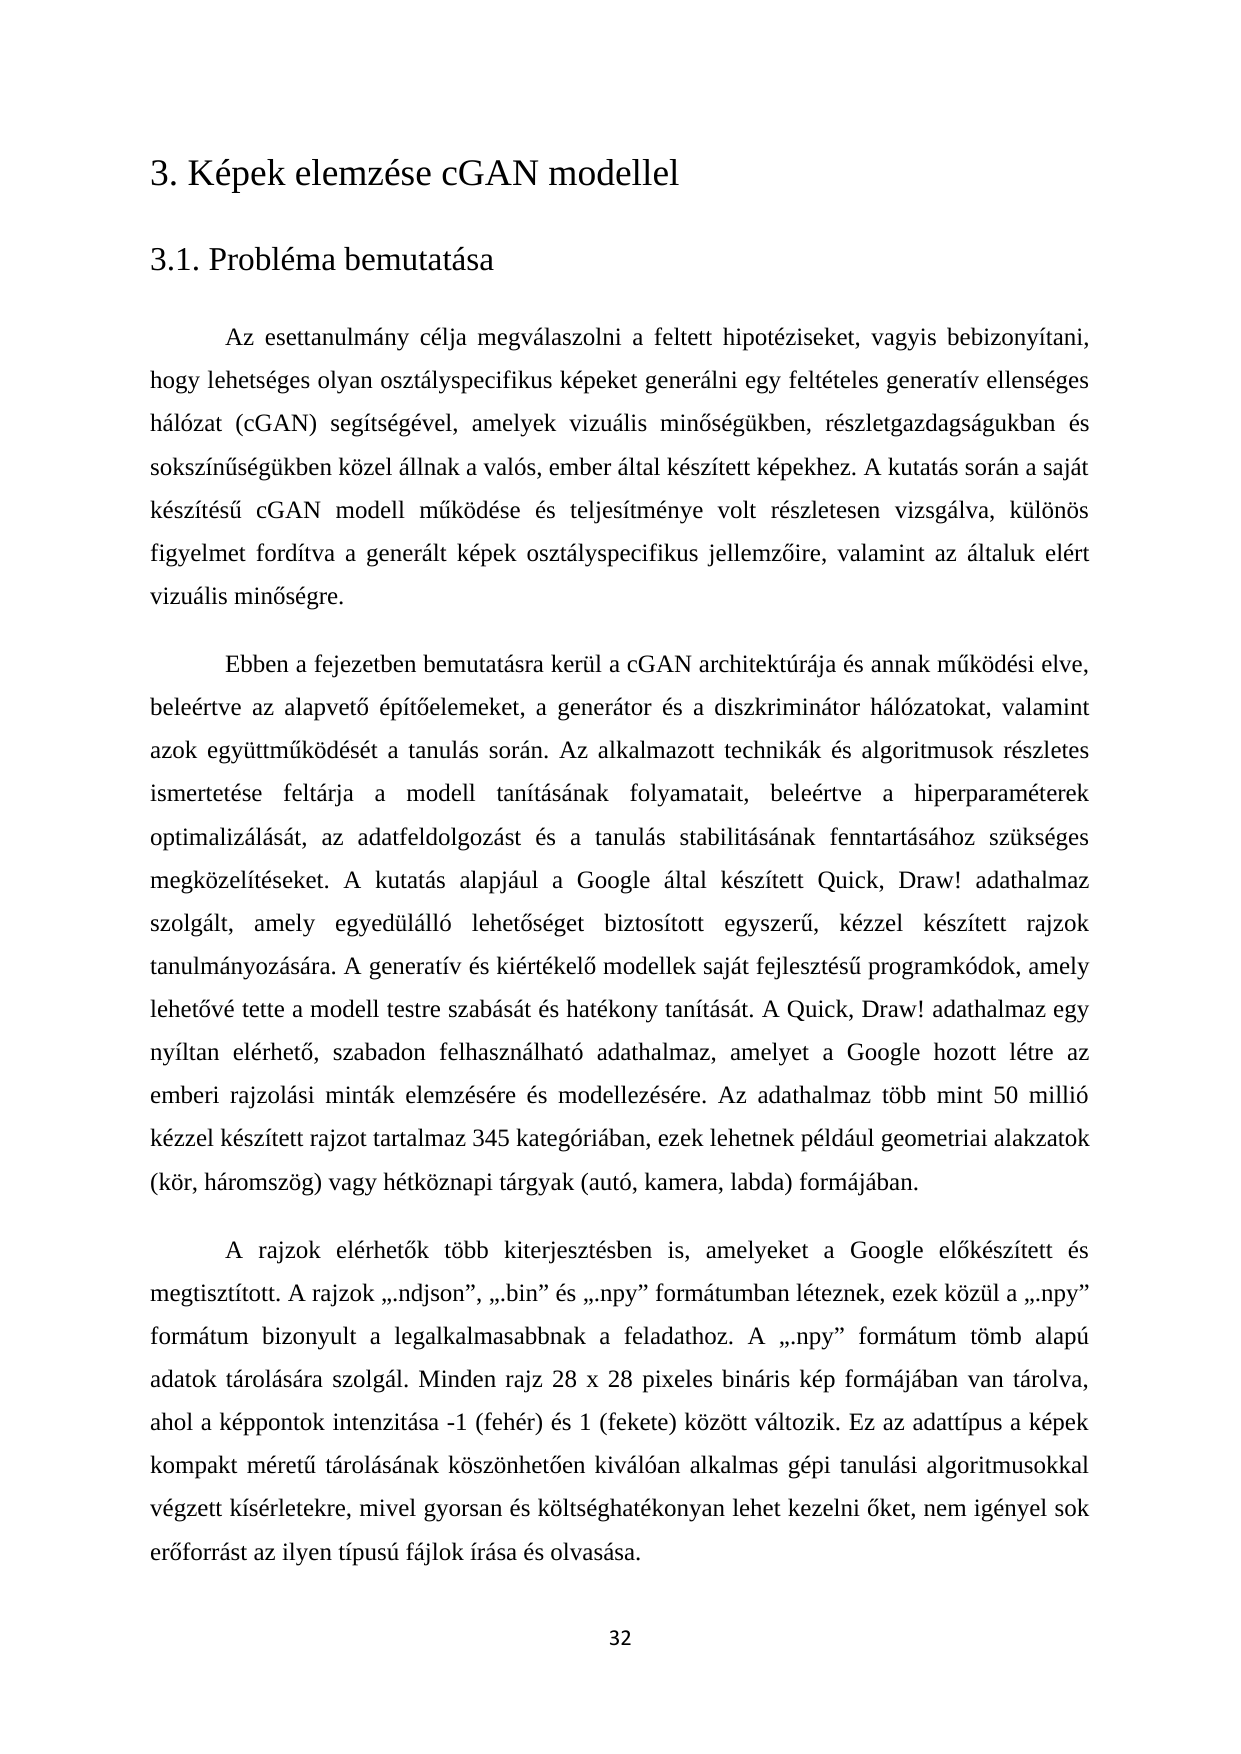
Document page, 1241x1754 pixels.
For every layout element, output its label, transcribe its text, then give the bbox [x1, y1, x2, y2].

subtitle 3. Képek elemzése cGAN modellel [150, 150, 1090, 193]
subtitle 3.1. Probléma bemutatása [150, 240, 1090, 278]
text Az esettanulmány célja megválaszolni a feltett hipotéziseket, vagyis bebizonyítani, hogy lehetséges olyan osztályspecifikus képeket generálni egy feltételes generatív ellenséges hálózat (cGAN) segítségével, amelyek vizuális minőségükben, részletgazdagságukban és sokszínűségükben közel állnak a valós, ember által készített képekhez. A kutatás során a saját készítésű cGAN modell működése és teljesítménye volt részletesen vizsgálva, különös figyelmet fordítva a generált képek osztályspecifikus jellemzőire, valamint az általuk elért vizuális minőségre. [150, 322, 1090, 610]
text A rajzok elérhetők több kiterjesztésben is, amelyeket a Google előkészített és megtisztított. A rajzok „.ndjson”, „.bin” és „.npy” formátumban léteznek, ezek közül a „.npy” formátum bizonyult a legalkalmasabbnak a feladathoz. A „.npy” formátum tömb alapú adatok tárolására szolgál. Minden rajz 28 x 28 pixeles bináris kép formájában van tárolva, ahol a képpontok intenzitása -1 (fehér) és 1 (fekete) között változik. Ez az adattípus a képek kompakt méretű tárolásának köszönhetően kiválóan alkalmas gépi tanulási algoritmusokkal végzett kísérletekre, mivel gyorsan és költséghatékonyan lehet kezelni őket, nem igényel sok erőforrást az ilyen típusú fájlok írása és olvasása. [150, 1235, 1090, 1565]
text Ebben a fejezetben bemutatásra kerül a cGAN architektúrája és annak működési elve, beleértve az alapvető építőelemeket, a generátor és a diszkriminátor hálózatokat, valamint azok együttműködését a tanulás során. Az alkalmazott technikák és algoritmusok részletes ismertetése feltárja a modell tanításának folyamatait, beleértve a hiperparaméterek optimalizálását, az adatfeldolgozást és a tanulás stabilitásának fenntartásához szükséges megközelítéseket. A kutatás alapjául a Google által készített Quick, Draw! adathalmaz szolgált, amely egyedülálló lehetőséget biztosított egyszerű, kézzel készített rajzok tanulmányozására. A generatív és kiértékelő modellek saját fejlesztésű programkódok, amely lehetővé tette a modell testre szabását és hatékony tanítását. A Quick, Draw! adathalmaz egy nyíltan elérhető, szabadon felhasználható adathalmaz, amelyet a Google hozott létre az emberi rajzolási minták elemzésére és modellezésére. Az adathalmaz több mint 50 millió kézzel készített rajzot tartalmaz 345 kategóriában, ezek lehetnek például geometriai alakzatok (kör, háromszög) vagy hétköznapi tárgyak (autó, kamera, labda) formájában. [150, 649, 1090, 1195]
